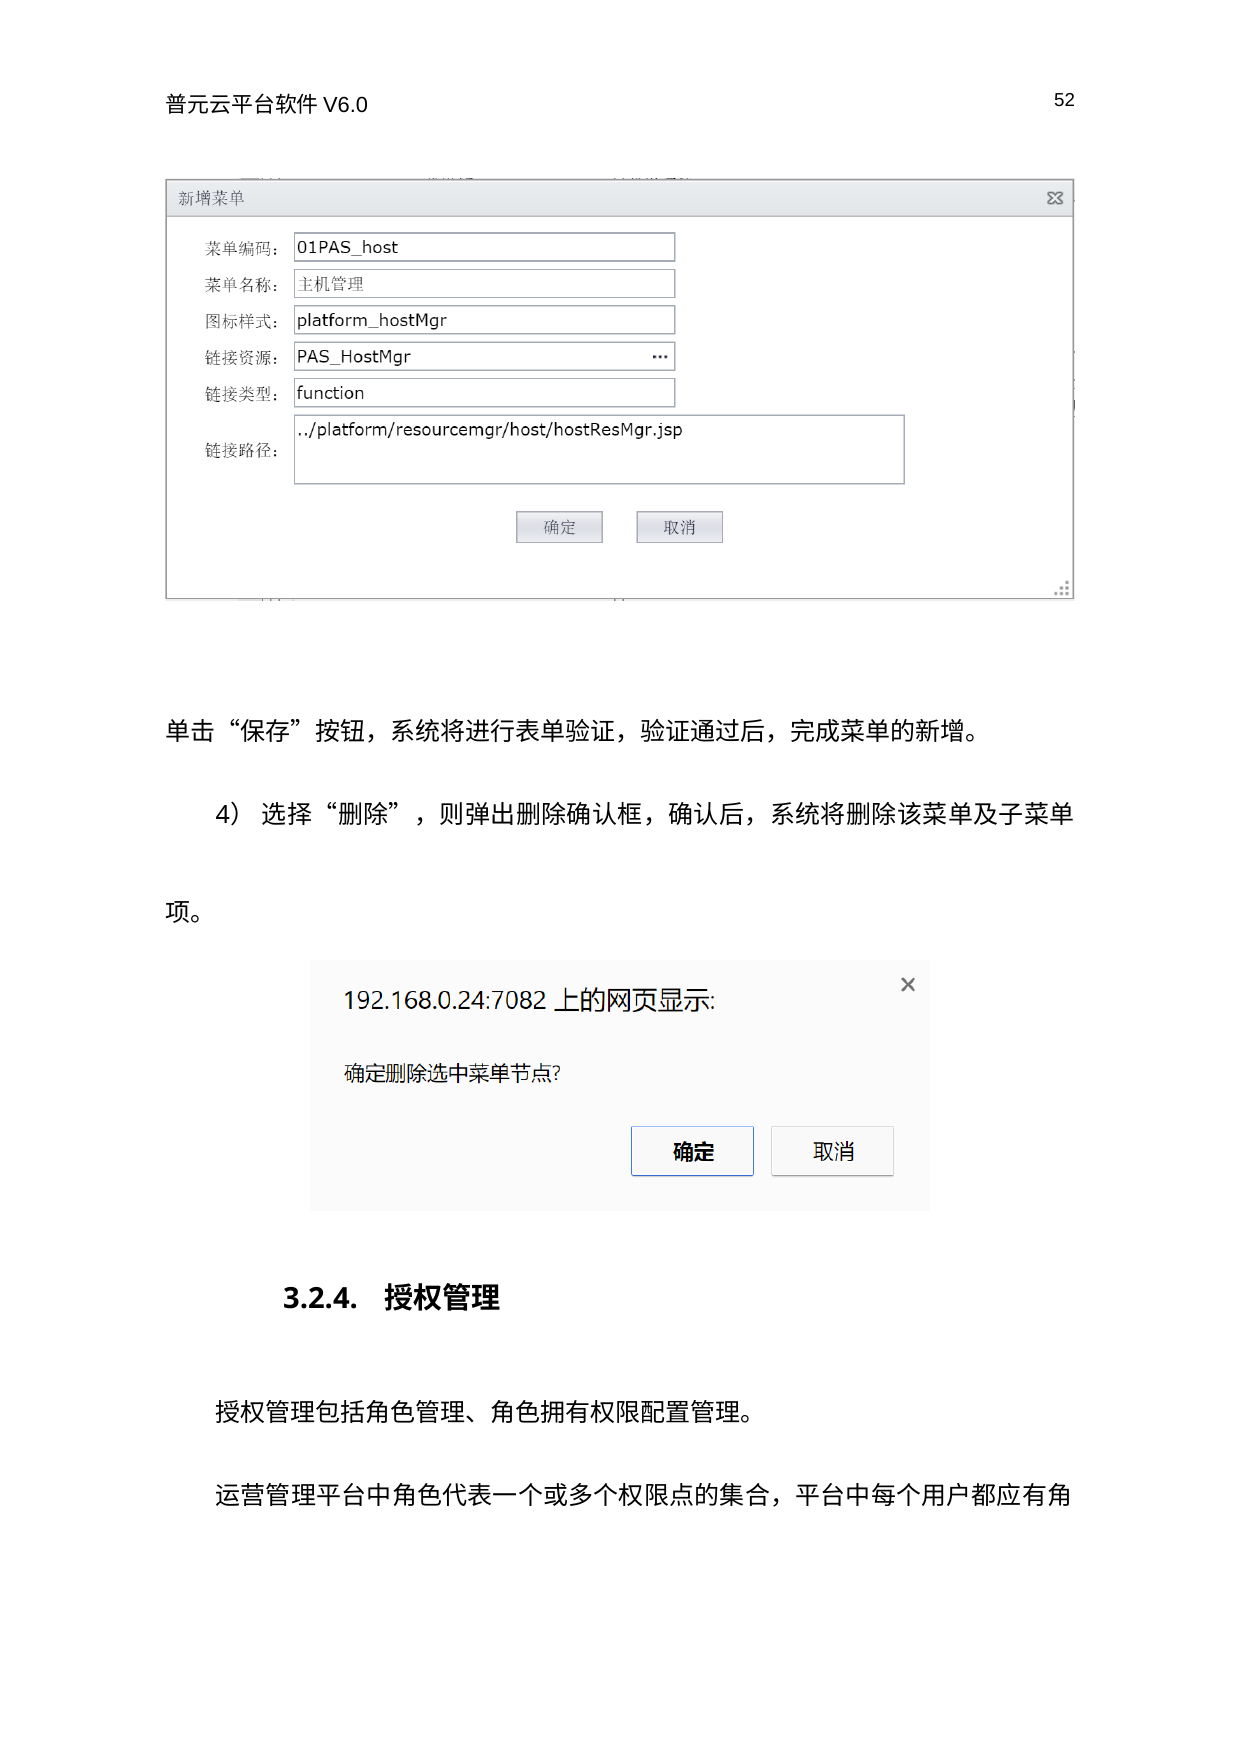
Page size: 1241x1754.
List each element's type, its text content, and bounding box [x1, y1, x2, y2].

text 授权管理包括角色管理、角色拥有权限配置管理。 [165, 1378, 1075, 1443]
picture [310, 960, 930, 1211]
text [165, 1461, 1075, 1526]
text 4） 选择“删除”，则弹出删除确认框，确认后，系统将删除该菜单及子菜单项。 [165, 780, 1075, 943]
picture [165, 178, 1075, 601]
title 授权管理 [224, 1264, 1075, 1329]
text 单击“保存”按钮，系统将进行表单验证，验证通过后，完成菜单的新增。 [165, 697, 1075, 762]
